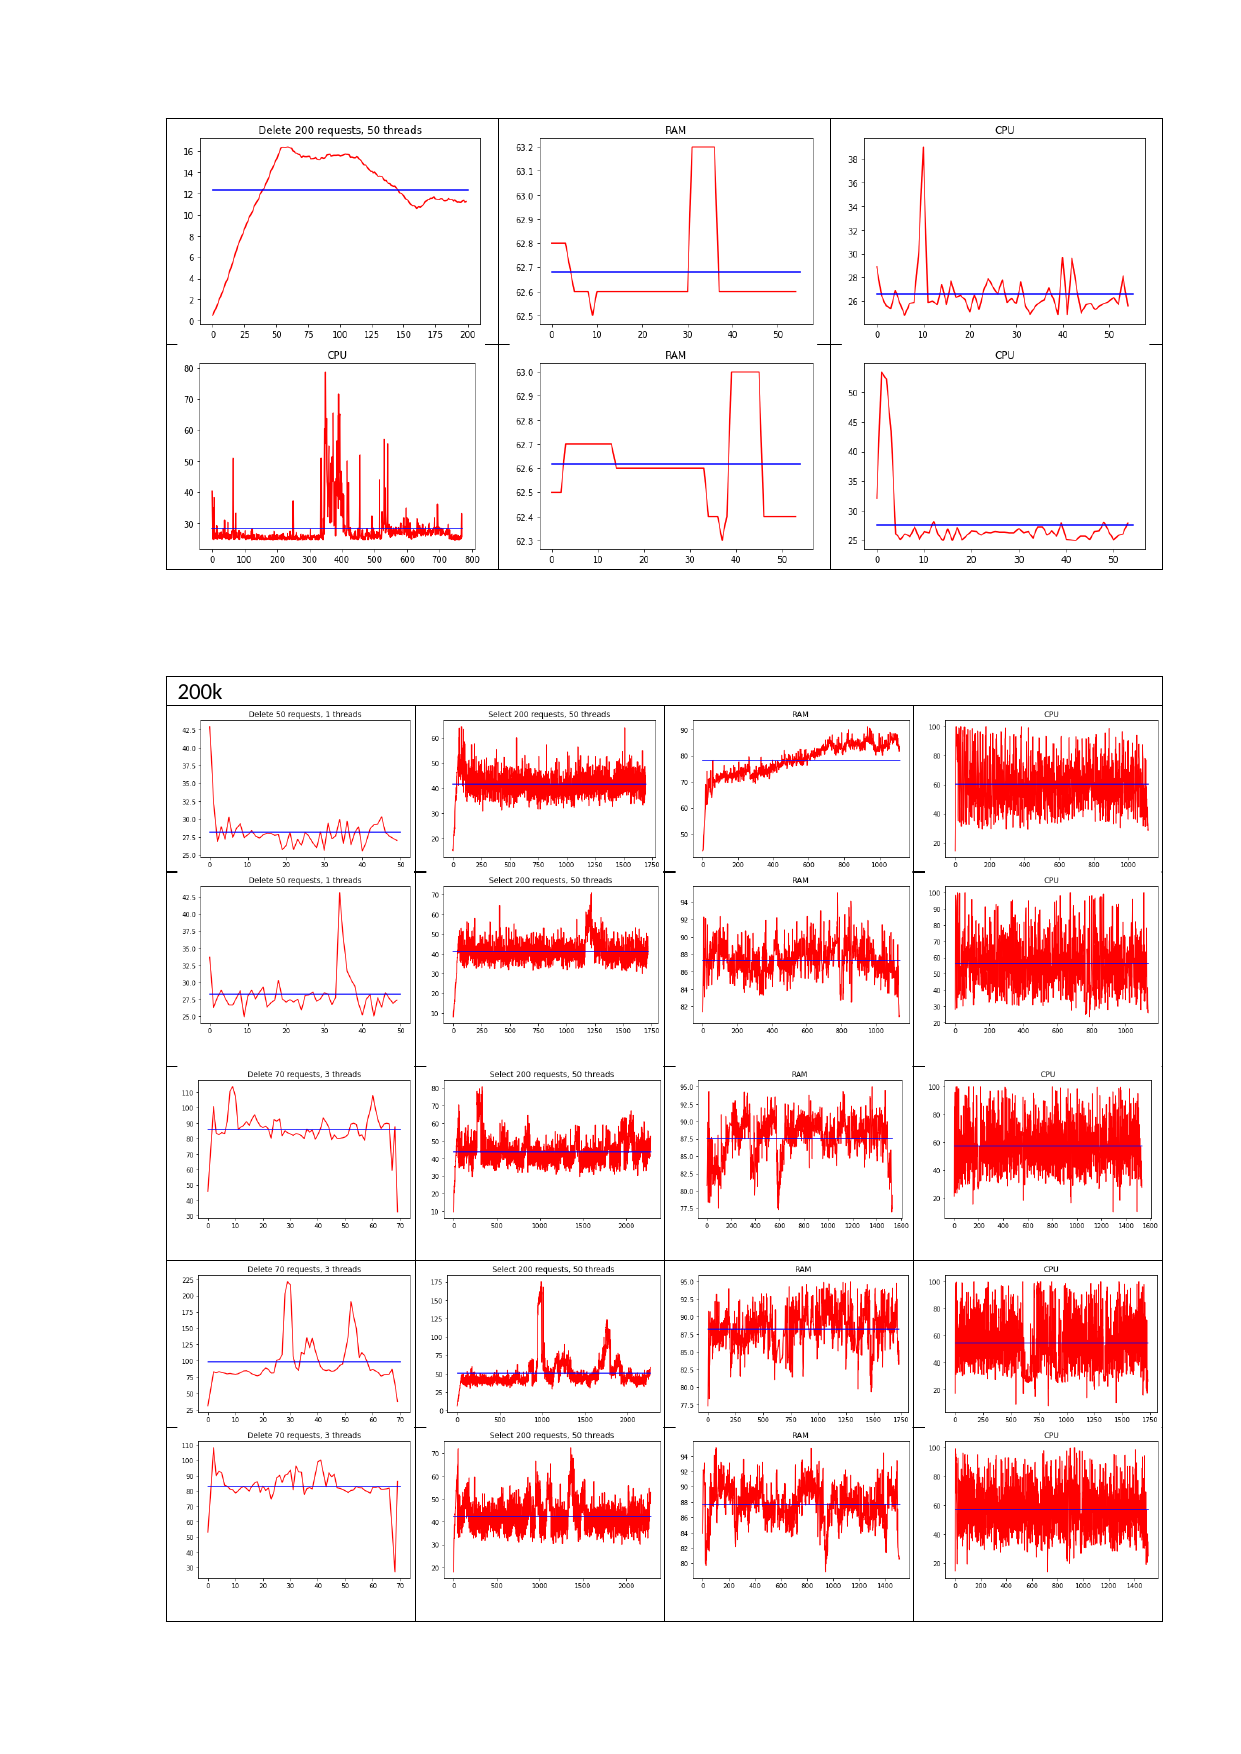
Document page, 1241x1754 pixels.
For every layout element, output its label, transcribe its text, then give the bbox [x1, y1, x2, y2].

table_cell [914, 1067, 1162, 1260]
table_cell [1150, 345, 1162, 569]
table_cell [831, 119, 841, 343]
table_cell [1150, 119, 1162, 343]
picture [925, 1066, 1162, 1233]
table_cell [167, 1428, 415, 1621]
table_cell [818, 119, 830, 343]
table_cell [416, 1428, 664, 1621]
picture [177, 1261, 414, 1593]
picture [177, 1066, 414, 1233]
picture [925, 1261, 1162, 1593]
picture [426, 1066, 664, 1233]
table_cell [485, 119, 498, 343]
picture [177, 119, 485, 569]
table_cell [831, 345, 841, 569]
table_cell [167, 345, 177, 569]
picture [675, 1066, 913, 1233]
table_cell [416, 873, 664, 1066]
table_cell [167, 1261, 177, 1427]
table_cell [665, 1067, 913, 1260]
table_cell [665, 1428, 913, 1621]
table_cell [665, 873, 913, 1066]
table_cell [914, 1428, 1162, 1621]
table_cell [416, 1261, 426, 1427]
table_cell [914, 873, 1162, 1066]
table_cell [665, 706, 675, 871]
picture [675, 706, 913, 1038]
table_cell [499, 119, 509, 343]
table_header 200k [167, 677, 1162, 705]
table_cell [914, 706, 925, 871]
table_cell [416, 1067, 664, 1260]
table_cell [167, 1067, 415, 1260]
table_cell [167, 119, 177, 343]
table_cell [485, 345, 498, 569]
picture [675, 1261, 913, 1593]
table_cell [416, 706, 426, 871]
table_cell [914, 1261, 925, 1427]
table_cell [499, 345, 509, 569]
picture [177, 706, 414, 1038]
picture [509, 119, 818, 569]
table_cell [818, 345, 830, 569]
table_cell [167, 873, 415, 1066]
table_cell [665, 1261, 675, 1427]
table_cell [167, 706, 177, 871]
picture [426, 706, 664, 1038]
picture [426, 1261, 664, 1593]
picture [841, 119, 1150, 569]
picture [925, 706, 1162, 1038]
